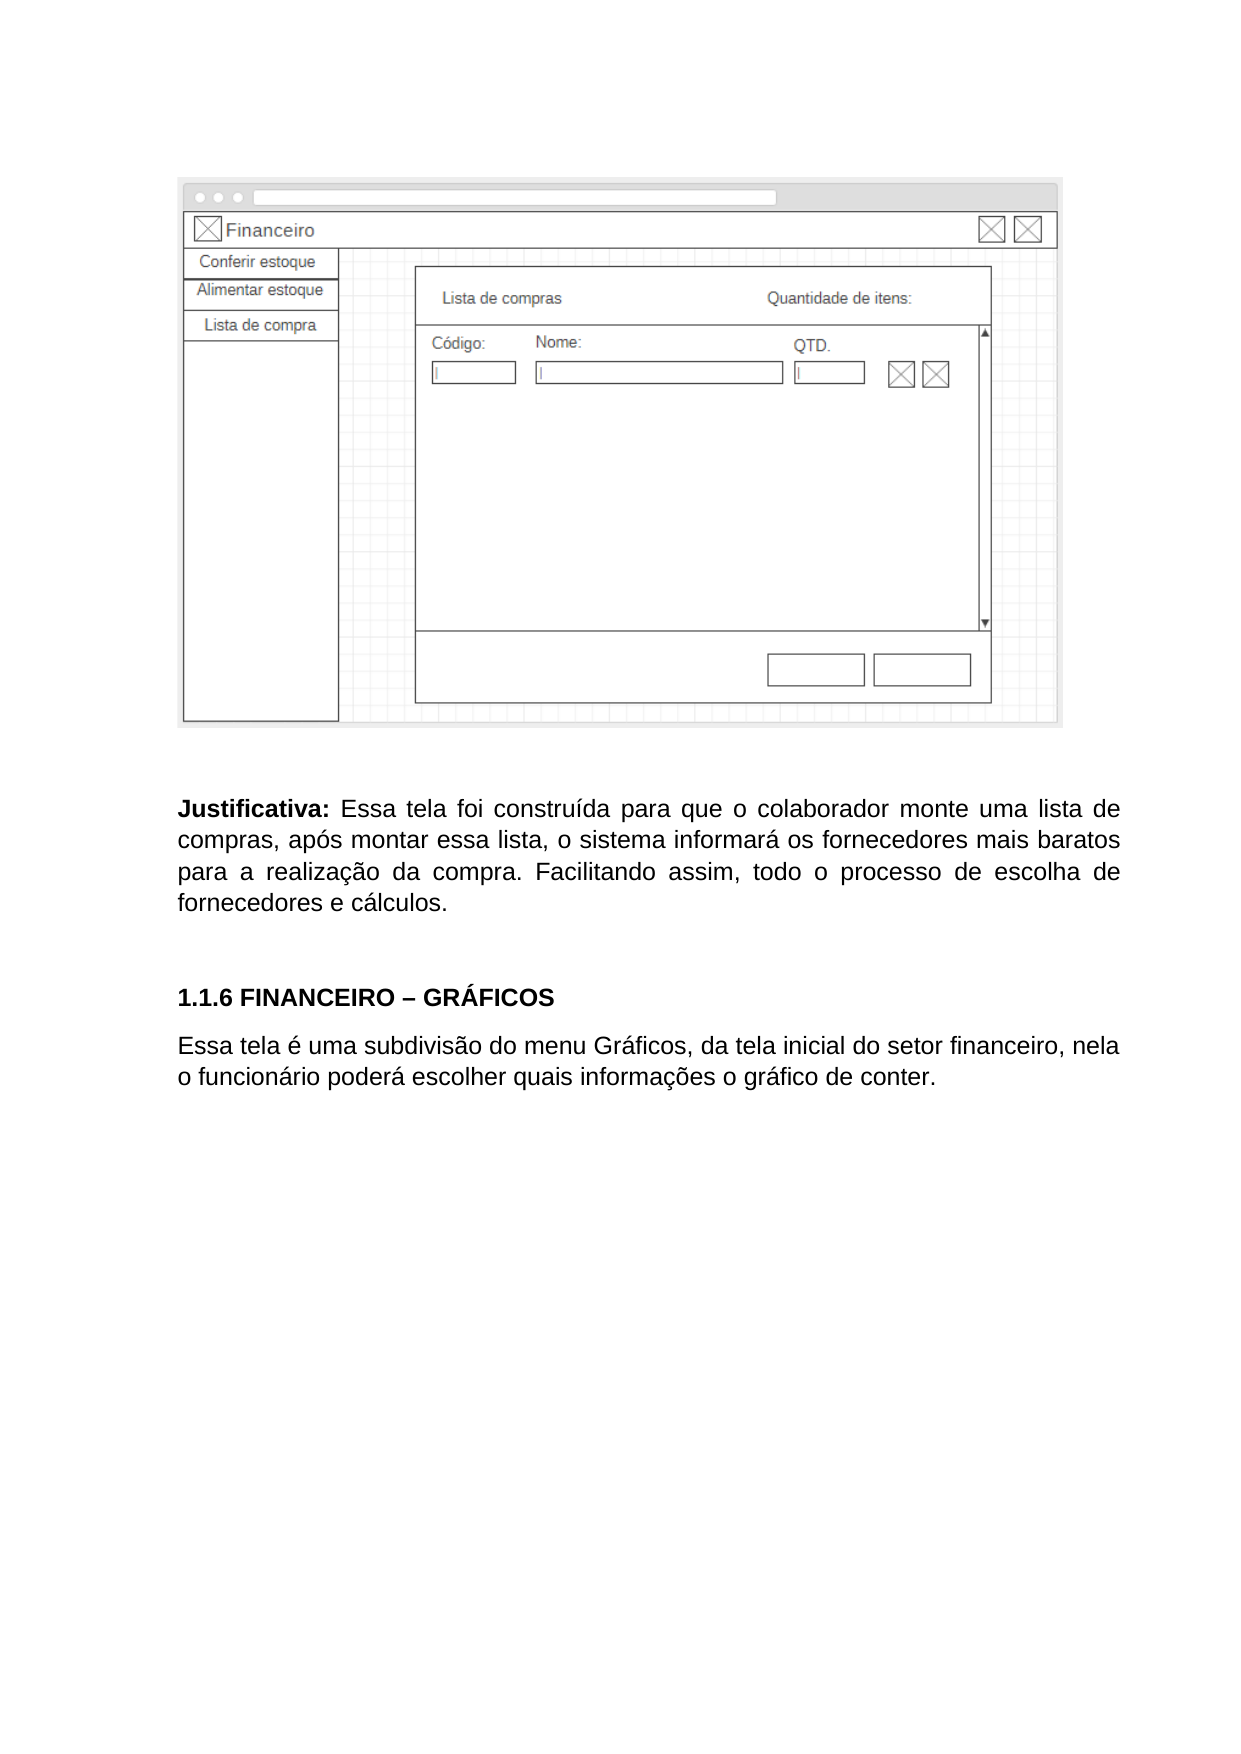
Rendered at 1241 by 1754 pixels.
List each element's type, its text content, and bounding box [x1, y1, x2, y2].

text Justificativa: Essa tela foi construída para que o colaborador monte uma lista de compras, após montar essa lista, o sistema informará os fornecedores mais baratos para a realização da compra. Facilitando assim, todo o processo de escolha de fornecedores e cálculos. [177, 794, 1122, 916]
text Essa tela é uma subdivisão do menu Gráficos, da tela inicial do setor financeiro, nela o funcionário poderá escolher quais informações o gráfico de conter. [177, 1031, 1122, 1091]
text 1.1.6 FINANCEIRO – GRÁFICOS [177, 983, 1122, 1012]
picture [177, 177, 1063, 728]
